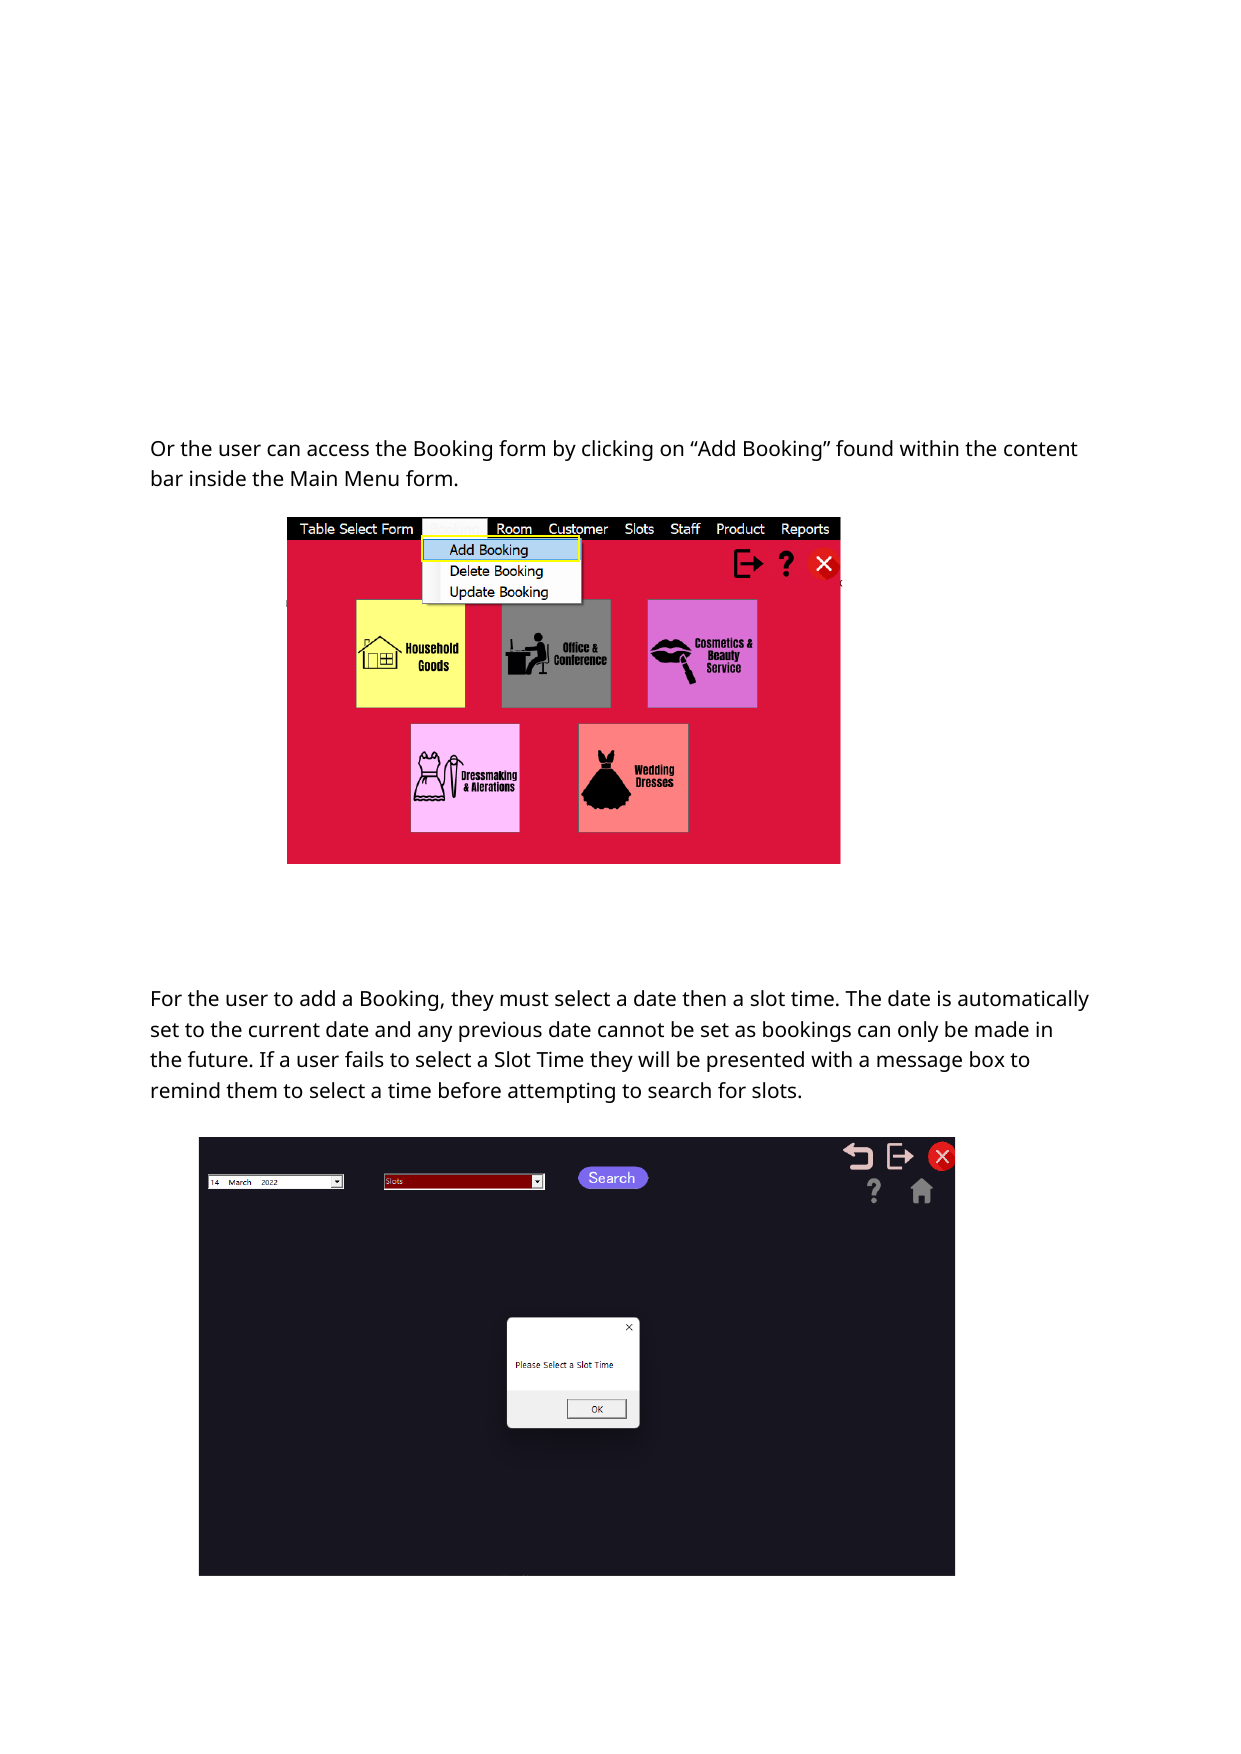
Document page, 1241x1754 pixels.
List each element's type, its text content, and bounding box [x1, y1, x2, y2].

text Or the user can access the Booking form by clicking on “Add Booking” found within the content bar inside the Main Menu form. [150, 434, 1090, 493]
text For the user to add a Booking, they must select a date then a slot time. The date is automatically set to the current date and any previous date cannot be set as bookings can only be made in the future. If a user fails to select a Slot Time they will be presented with a message box to remind them to select a time before attempting to search for slots. [150, 984, 1090, 1104]
picture [198, 1137, 956, 1576]
picture [286, 513, 843, 867]
